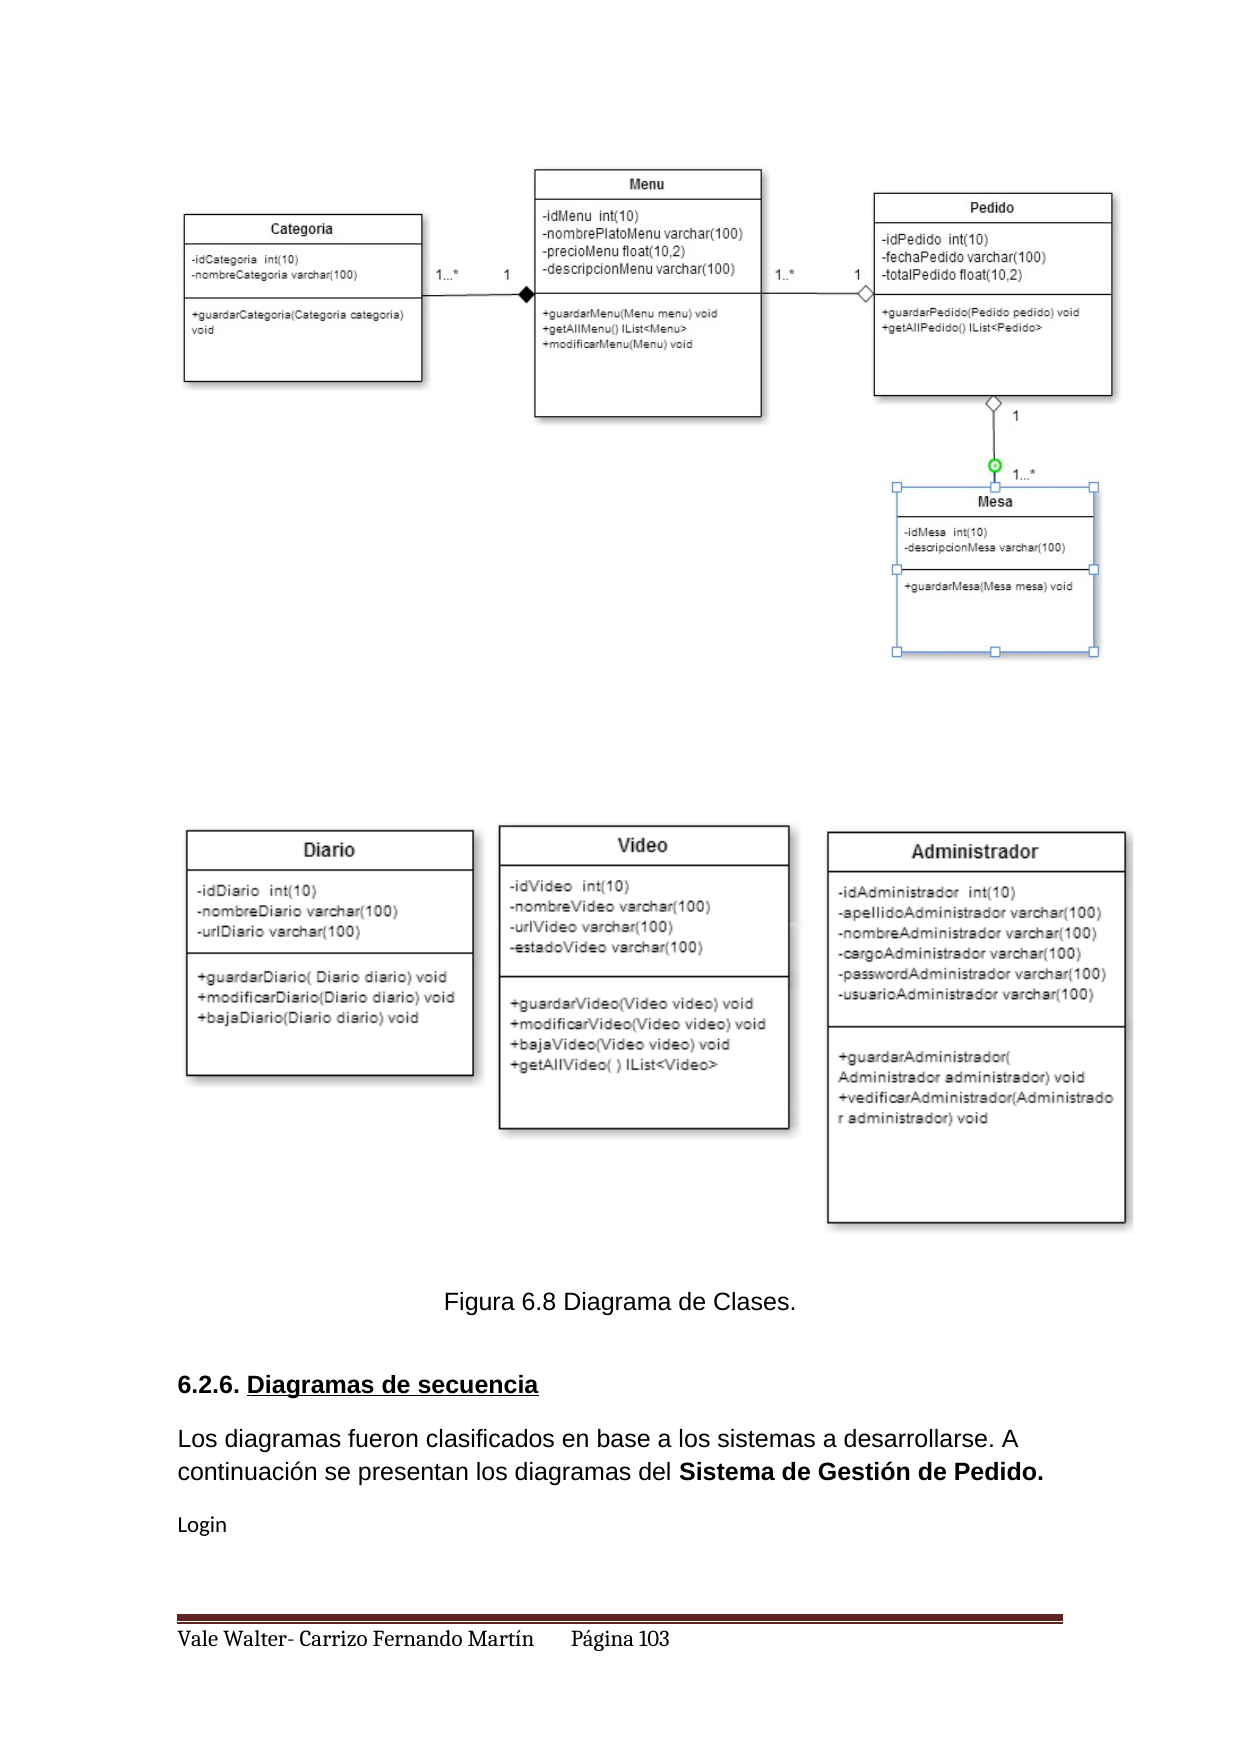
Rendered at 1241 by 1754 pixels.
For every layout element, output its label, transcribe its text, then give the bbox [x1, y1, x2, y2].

text Login [177, 1511, 1063, 1539]
text 6.2.6. Diagramas de secuencia [177, 1370, 1063, 1399]
picture [177, 147, 1134, 669]
text Los diagramas fueron clasificados en base a los sistemas a desarrollarse. A continuación se presentan los diagramas del Sistema de Gestión de Pedido. [177, 1424, 1063, 1486]
picture [177, 799, 1134, 1263]
text Figura 6.8 Diagrama de Clases. [177, 1287, 1063, 1316]
